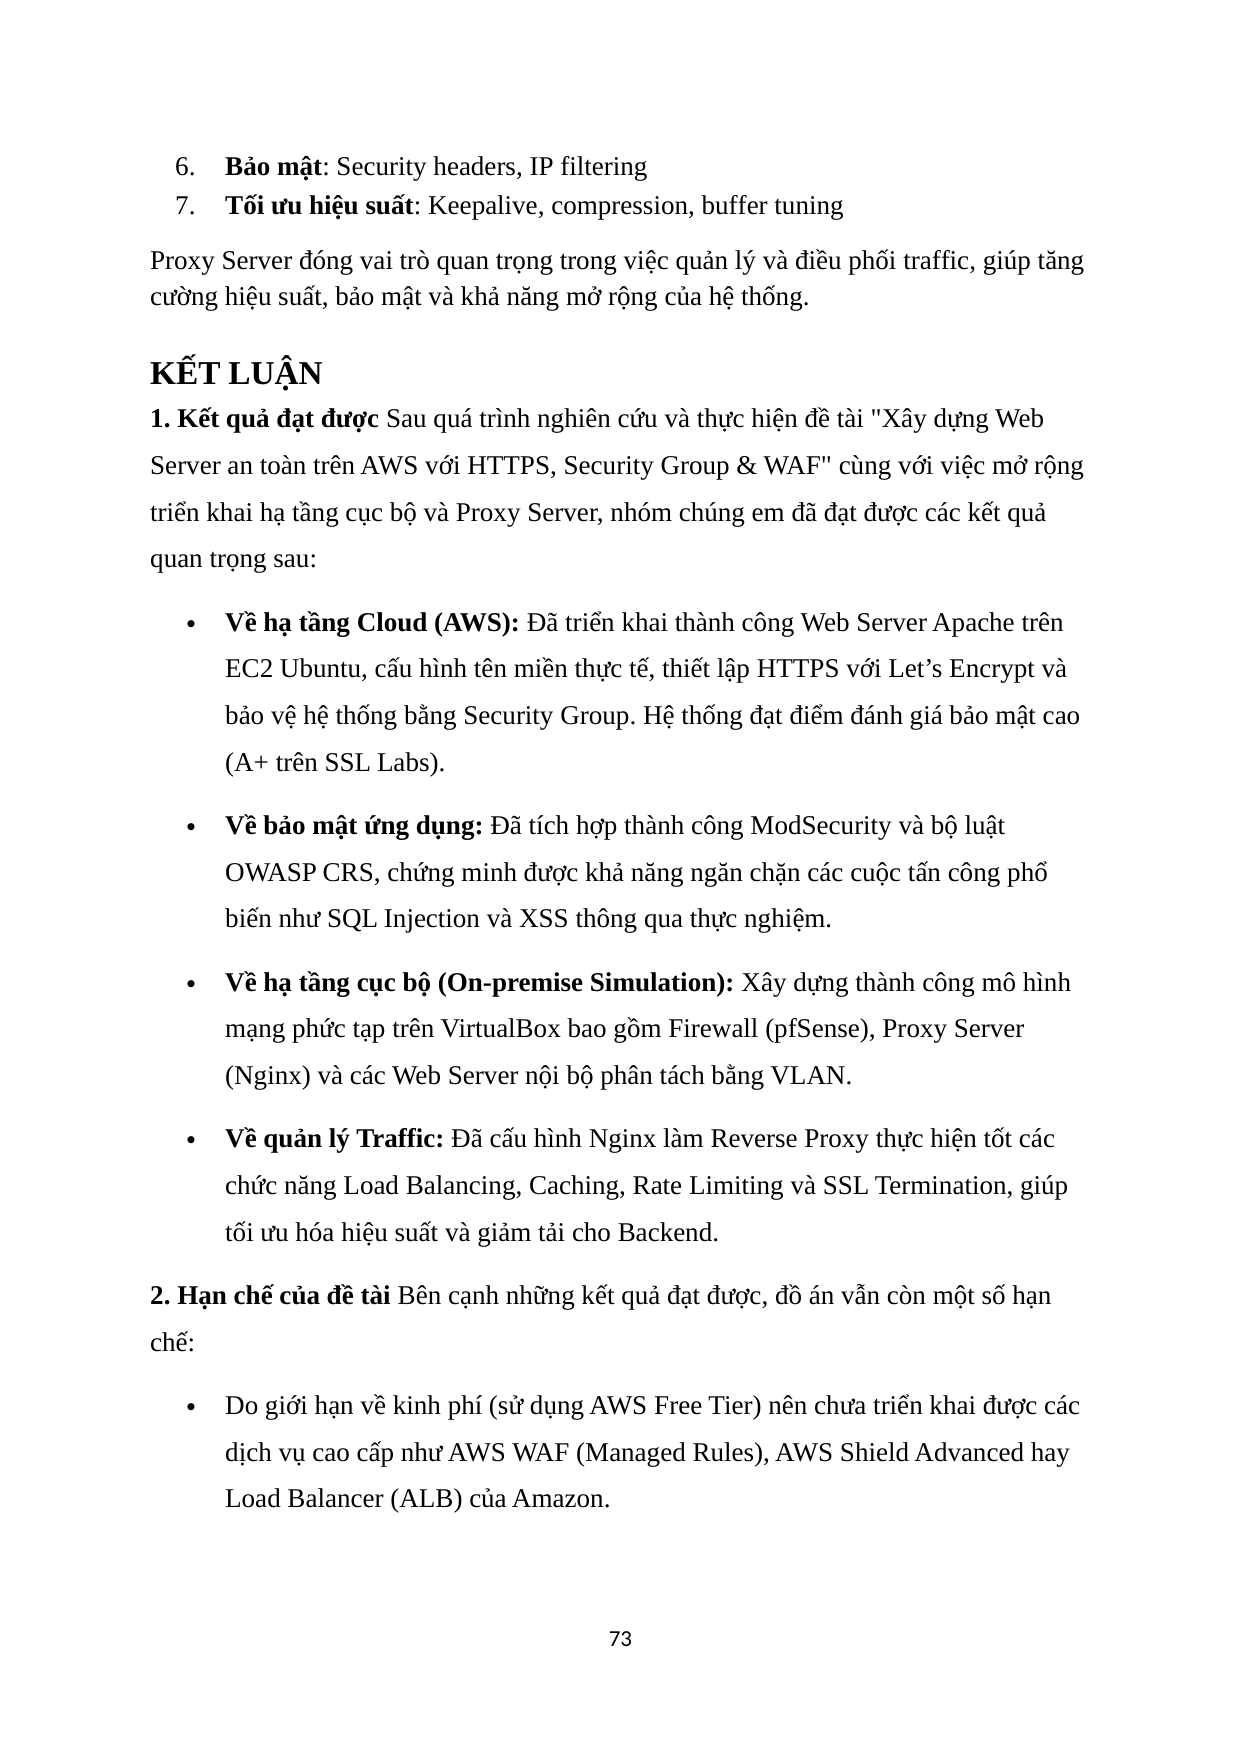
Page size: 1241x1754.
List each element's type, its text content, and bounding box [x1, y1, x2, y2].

list Tối ưu hiệu suất: Keepalive, compression, buffer tuning [175, 189, 1090, 221]
list Bảo mật: Security headers, IP filtering [175, 150, 1090, 181]
list Về quản lý Traffic: Đã cấu hình Nginx làm Reverse Proxy thực hiện tốt các chức năng Load Balancing, Caching, Rate Limiting và SSL Termination, giúp tối ưu hóa hiệu suất và giảm tải cho Backend. [187, 1123, 1090, 1247]
text 2. Hạn chế của đề tài Bên cạnh những kết quả đạt được, đồ án vẫn còn một số hạn chế: [150, 1279, 1090, 1357]
subtitle KẾT LUẬN [150, 353, 1090, 391]
list Do giới hạn về kinh phí (sử dụng AWS Free Tier) nên chưa triển khai được các dịch vụ cao cấp như AWS WAF (Managed Rules), AWS Shield Advanced hay Load Balancer (ALB) của Amazon. [187, 1389, 1090, 1514]
text Proxy Server đóng vai trò quan trọng trong việc quản lý và điều phối traffic, giúp tăng cường hiệu suất, bảo mật và khả năng mở rộng của hệ thống. [150, 244, 1090, 311]
list Về hạ tầng cục bộ (On-premise Simulation): Xây dựng thành công mô hình mạng phức tạp trên VirtualBox bao gồm Firewall (pfSense), Proxy Server (Nginx) và các Web Server nội bộ phân tách bằng VLAN. [187, 966, 1090, 1090]
list Về bảo mật ứng dụng: Đã tích hợp thành công ModSecurity và bộ luật OWASP CRS, chứng minh được khả năng ngăn chặn các cuộc tấn công phổ biến như SQL Injection và XSS thông qua thực nghiệm. [187, 809, 1090, 934]
text 1. Kết quả đạt được Sau quá trình nghiên cứu và thực hiện đề tài "Xây dựng Web Server an toàn trên AWS với HTTPS, Security Group & WAF" cùng với việc mở rộng triển khai hạ tầng cục bộ và Proxy Server, nhóm chúng em đã đạt được các kết quả quan trọng sau: [150, 403, 1090, 574]
list Về hạ tầng Cloud (AWS): Đã triển khai thành công Web Server Apache trên EC2 Ubuntu, cấu hình tên miền thực tế, thiết lập HTTPS với Let’s Encrypt và bảo vệ hệ thống bằng Security Group. Hệ thống đạt điểm đánh giá bảo mật cao (A+ trên SSL Labs). [187, 606, 1090, 777]
